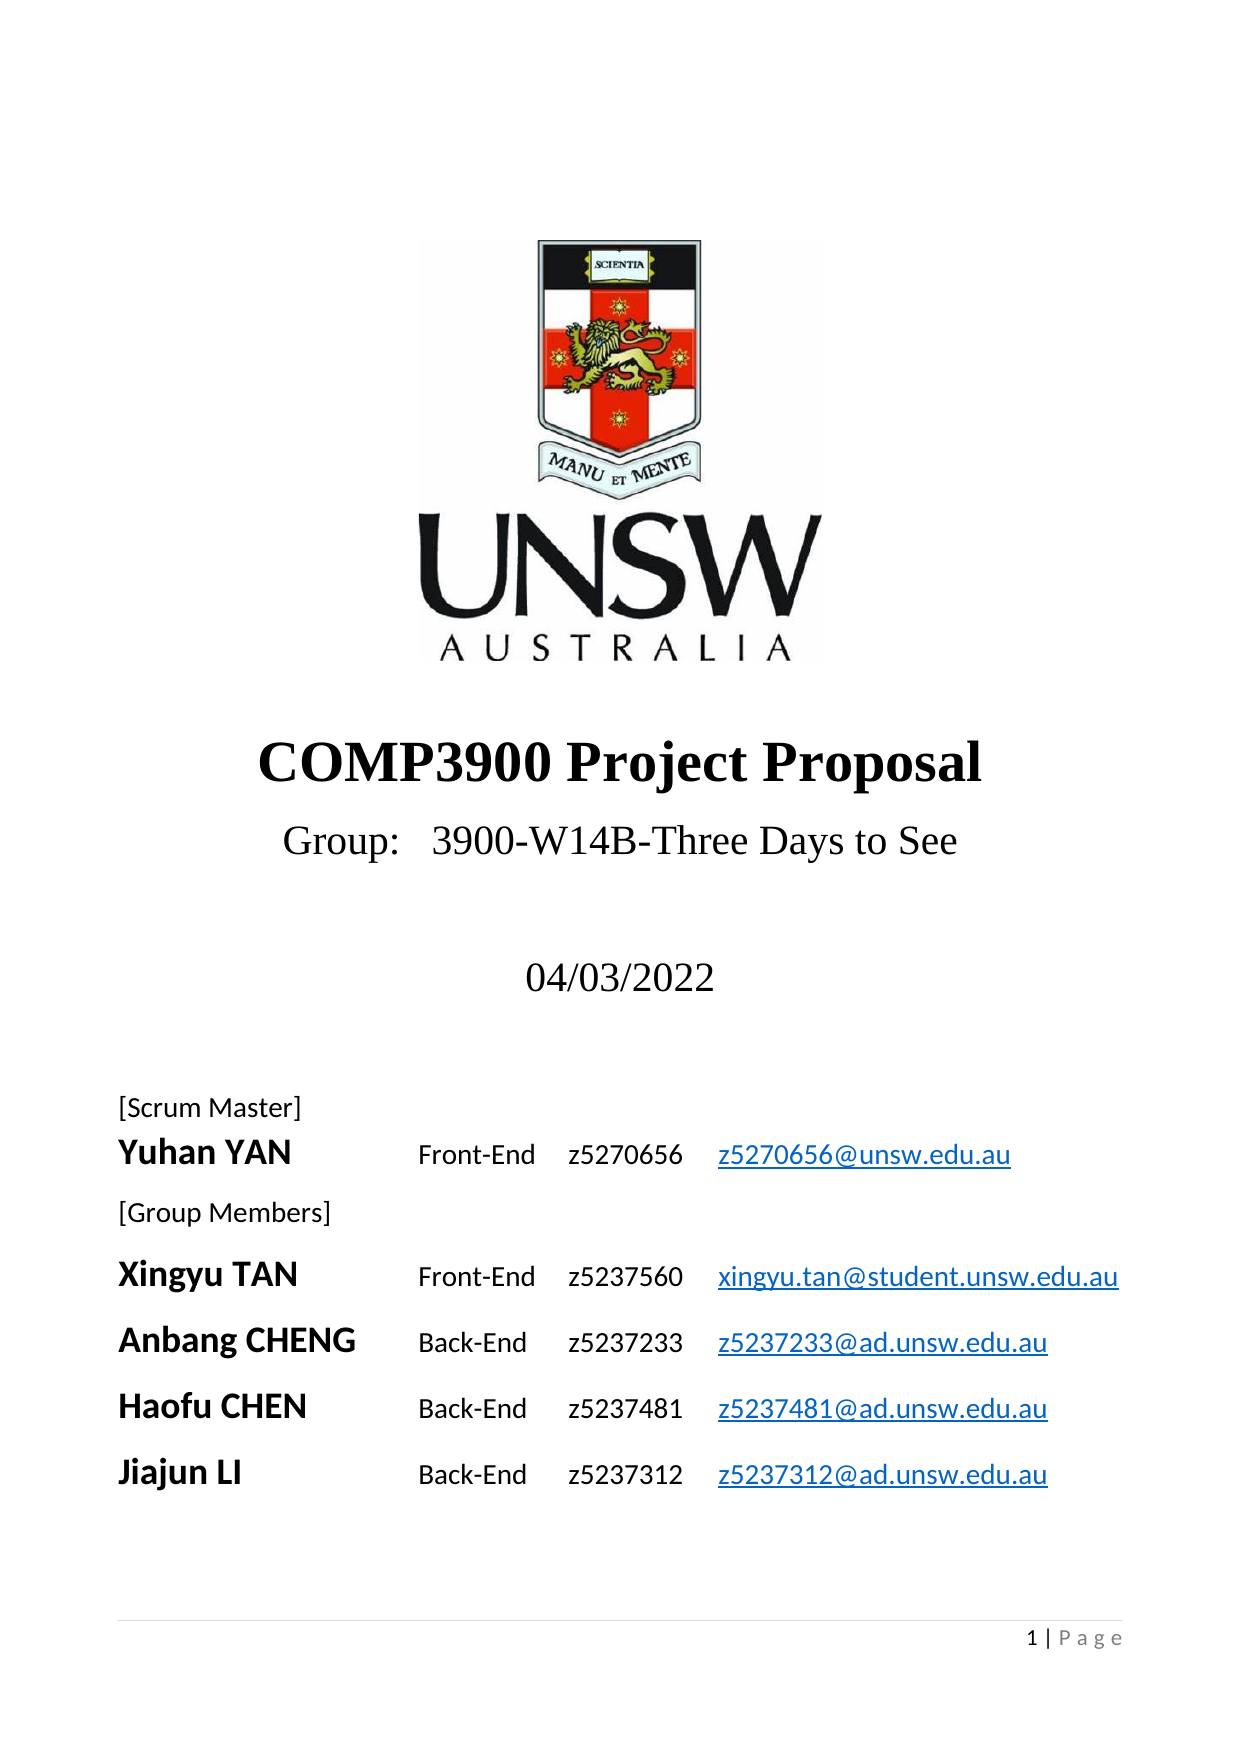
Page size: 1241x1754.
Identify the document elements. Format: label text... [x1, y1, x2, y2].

picture [418, 240, 822, 661]
text Haofu CHEN Back-End z5237481 z5237481@ad.unsw.edu.au [118, 1382, 1122, 1428]
text Group: 3900-W14B-Three Days to See [118, 816, 1122, 863]
text Anbang CHENG Back-End z5237233 z5237233@ad.unsw.edu.au [118, 1316, 1122, 1361]
text Jiajun LI Back-End z5237312 z5237312@ad.unsw.edu.au [118, 1448, 1122, 1494]
text 04/03/2022 [118, 952, 1122, 1000]
text Xingyu TAN Front-End z5237560 xingyu.tan@student.unsw.edu.au [118, 1249, 1122, 1295]
text [Scrum Master] Yuhan YAN Front-End z5270656 z5270656@unsw.edu.au [118, 1089, 1122, 1174]
text [Group Members] [118, 1194, 1122, 1230]
text COMP3900 Project Proposal [118, 727, 1122, 794]
